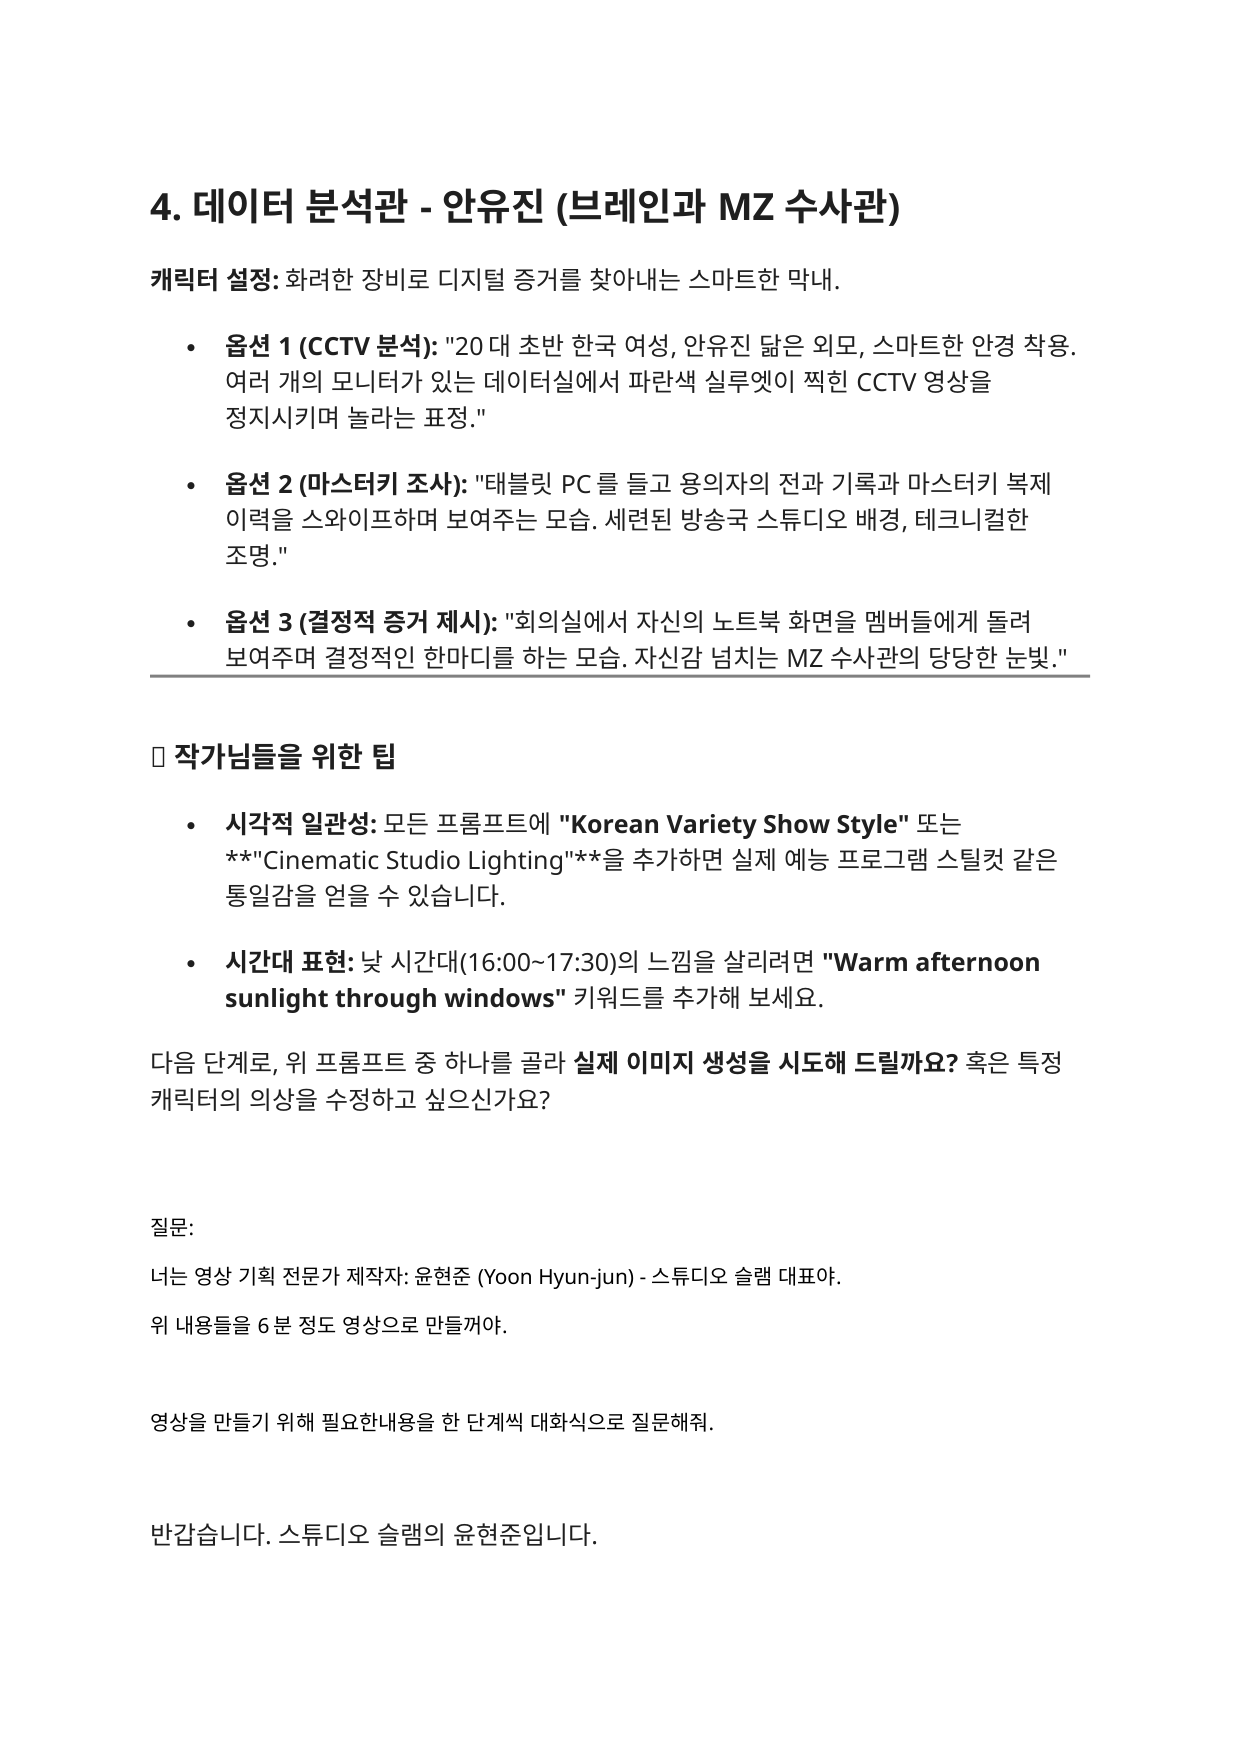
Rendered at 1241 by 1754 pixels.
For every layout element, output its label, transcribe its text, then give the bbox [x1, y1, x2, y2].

text 질문: [150, 1211, 1090, 1241]
text 다음 단계로, 위 프롬프트 중 하나를 골라 실제 이미지 생성을 시도해 드릴까요? 혹은 특정 캐릭터의 의상을 수정하고 싶으신가요? [150, 1044, 1090, 1116]
list 옵션 1 (CCTV 분석): "20대 초반 한국 여성, 안유진 닮은 외모, 스마트한 안경 착용. 여러 개의 모니터가 있는 데이터실에서 파란색 실루엣이 찍힌 CCTV 영상을 정지시키며 놀라는 표정." [187, 326, 1090, 435]
list 옵션 3 (결정적 증거 제시): "회의실에서 자신의 노트북 화면을 멤버들에게 돌려 보여주며 결정적인 한마디를 하는 모습. 자신감 넘치는 MZ 수사관의 당당한 눈빛." [187, 602, 1090, 674]
list 옵션 2 (마스터키 조사): "태블릿 PC를 들고 용의자의 전과 기록과 마스터키 복제 이력을 스와이프하며 보여주는 모습. 세련된 방송국 스튜디오 배경, 테크니컬한 조명." [187, 464, 1090, 573]
subtitle 4. 데이터 분석관 - 안유진 (브레인과 MZ 수사관) [150, 177, 1090, 232]
list 시각적 일관성: 모든 프롬프트에 "Korean Variety Show Style" 또는 **"Cinematic Studio Lighting"**을 추가하면 실제 예능 프로그램 스틸컷 같은 통일감을 얻을 수 있습니다. [187, 804, 1090, 913]
text 위 내용들을 6분 정도 영상으로 만들꺼야. [150, 1310, 1090, 1340]
text 반갑습니다. 스튜디오 슬램의 윤현준입니다. [150, 1516, 1090, 1552]
text 캐릭터 설정: 화려한 장비로 디지털 증거를 찾아내는 스마트한 막내. [150, 261, 1090, 297]
text 영상을 만들기 위해 필요한내용을 한 단계씩 대화식으로 질문해줘. [150, 1406, 1090, 1437]
text 너는 영상 기획 전문가 제작자: 윤현준 (Yoon Hyun-jun) - 스튜디오 슬램 대표야. [150, 1260, 1090, 1291]
subtitle 💡 작가님들을 위한 팁 [150, 734, 1090, 775]
list 시간대 표현: 낮 시간대(16:00~17:30)의 느낌을 살리려면 "Warm afternoon sunlight through windows" 키워드를 추가해 보세요. [187, 942, 1090, 1015]
